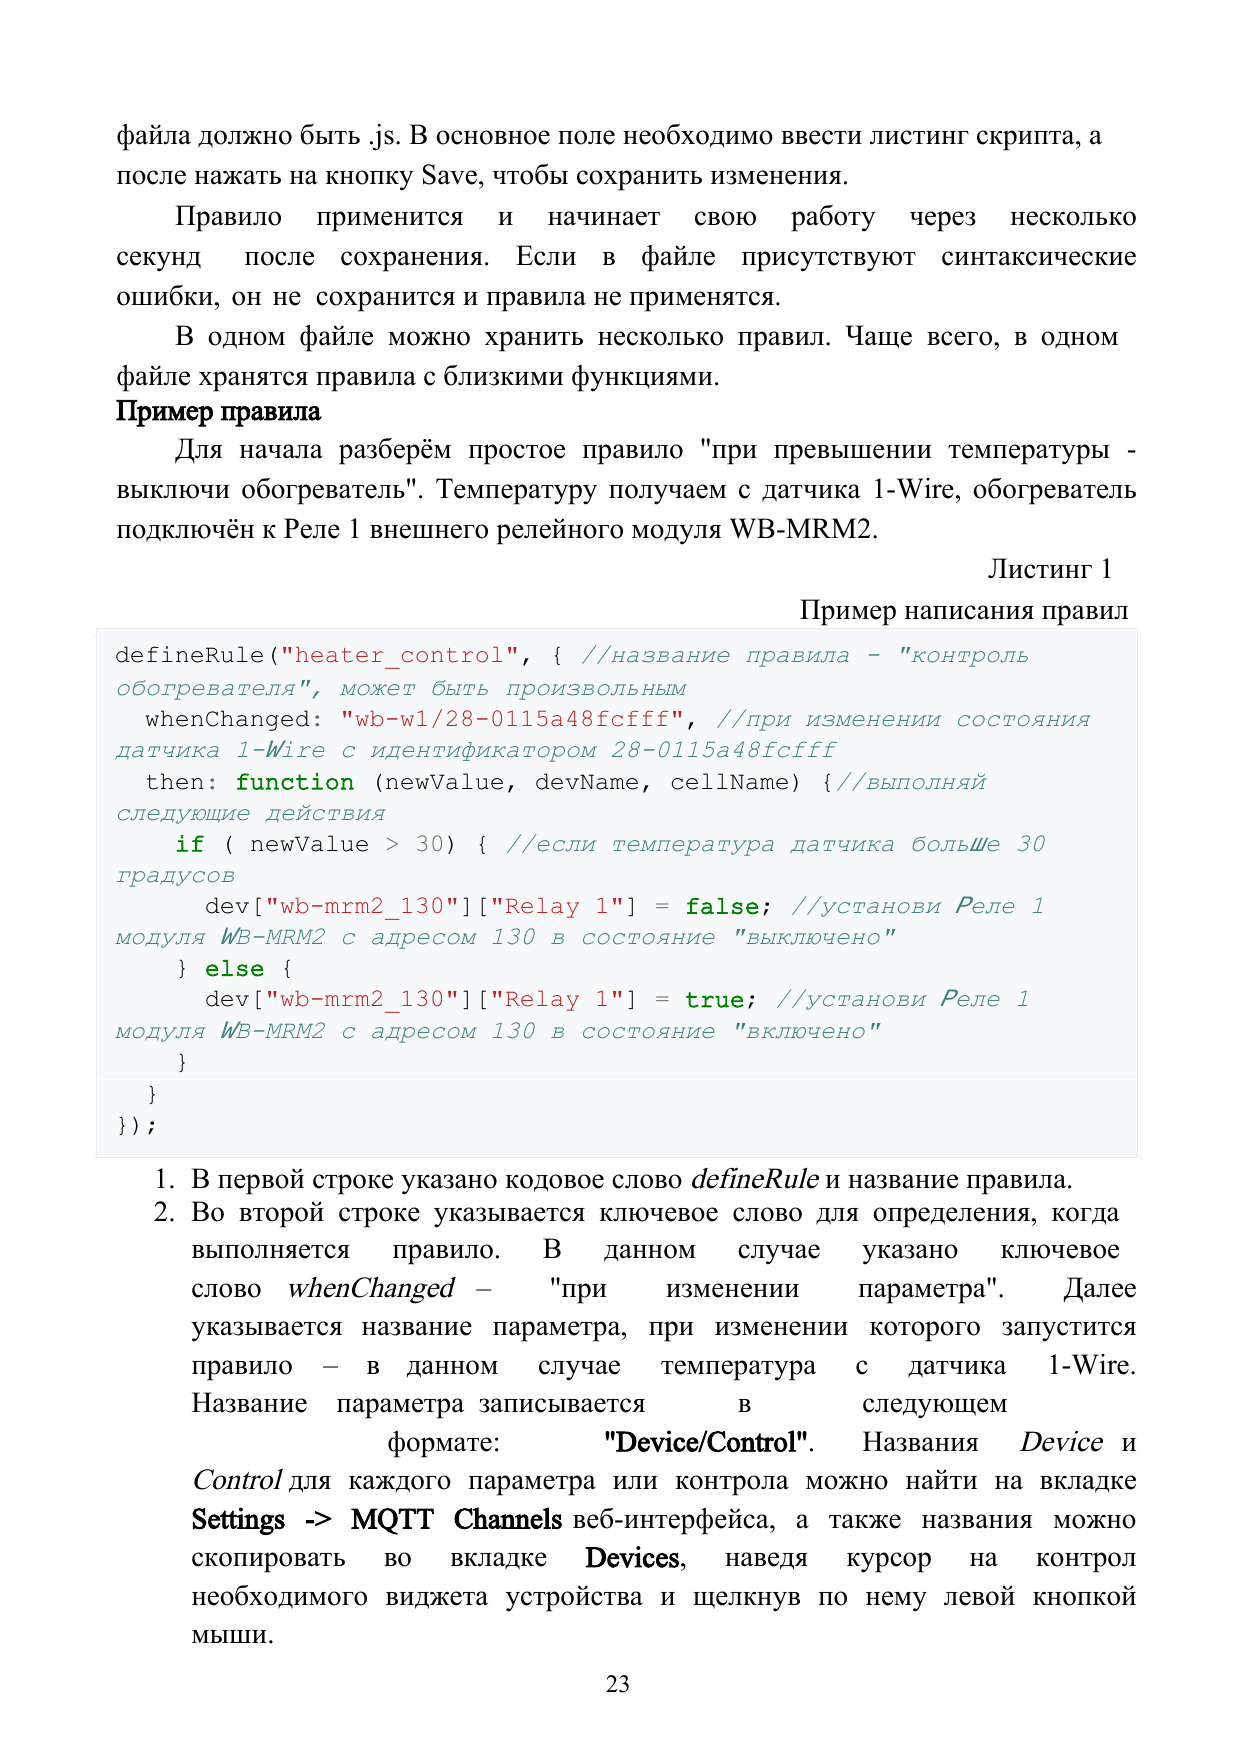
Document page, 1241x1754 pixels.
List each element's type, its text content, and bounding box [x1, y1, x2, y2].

text файла должно быть .js. В основное поле необходимо ввести листинг скрипта, а после нажать на кнопку Save, чтобы сохранить изменения. [116, 112, 1137, 193]
text выполняется правило. В данном случае указано ключевое слово whenChanged – "при изменении параметра". Далее указывается название параметра, при изменении которого запустится правило – в данном случае температура с датчика 1-Wire. Название параметра записывается в следующем формате: "Device/Control". Названия Device и Control для каждого параметра или контрола можно найти на вкладке Settings -> MQTT Channels веб-интерфейса, а также названия можно скопировать во вкладке Devices, наведя курсор на контрол необходимого виджета устройства и щелкнув по нему левой кнопкой мыши. [191, 1228, 1137, 1652]
table_cell модуля WB-MRM2 с адресом 130 в состояние "включено" [97, 1017, 1137, 1048]
table_cell } [97, 1080, 1137, 1110]
table_cell модуля WB-MRM2 с адресом 130 в состояние "выключено" [97, 924, 1137, 955]
text 2. Во второй строке указывается ключевое слово для определения, когда [153, 1195, 1188, 1228]
table_cell whenChanged: "wb-w1/28-0115a48fcfff", //при изменении состояния [97, 706, 1137, 737]
text Пример правила [116, 394, 1188, 426]
text 1. В первой строке указано кодовое слово defineRule и название правила. [153, 1162, 1188, 1195]
table_header defineRule("heater_control", { //название правила - "контроль [97, 629, 1137, 675]
text В одном файле можно хранить несколько правил. Чаще всего, в одном файле хранятся правила с близкими функциями. [116, 313, 1137, 394]
table_cell датчика 1-Wire с идентификатором 28-0115a48fcfff [97, 737, 1137, 768]
table_cell } [97, 1048, 1137, 1079]
text Правило применится и начинает свою работу через несколько секунд после сохранения. Если в файле присутствуют синтаксические ошибки, он не сохранится и правила не применятся. [116, 193, 1137, 313]
text Листинг 1 Пример написания правил [108, 547, 1128, 627]
table_cell }); [97, 1110, 1137, 1157]
text 23 [606, 1670, 1188, 1697]
table_cell обогревателя", может быть произвольным [97, 675, 1137, 706]
table_cell if ( newValue > 30) { //если температура датчика больше 30 [97, 830, 1137, 862]
table_cell then: function (newValue, devName, cellName) {//выполняй [97, 768, 1137, 799]
table_cell } else { [97, 955, 1137, 986]
text Для начала разберём простое правило "при превышении температуры - выключи обогреватель". Температуру получаем с датчика 1-Wire, обогреватель подключён к Реле 1 внешнего релейного модуля WB-MRM2. [116, 426, 1137, 547]
table_cell dev["wb-mrm2_130"]["Relay 1"] = true; //установи Реле 1 [97, 986, 1137, 1017]
table_cell градусов [97, 862, 1137, 893]
table_cell dev["wb-mrm2_130"]["Relay 1"] = false; //установи Реле 1 [97, 893, 1137, 924]
table_cell следующие действия [97, 799, 1137, 830]
